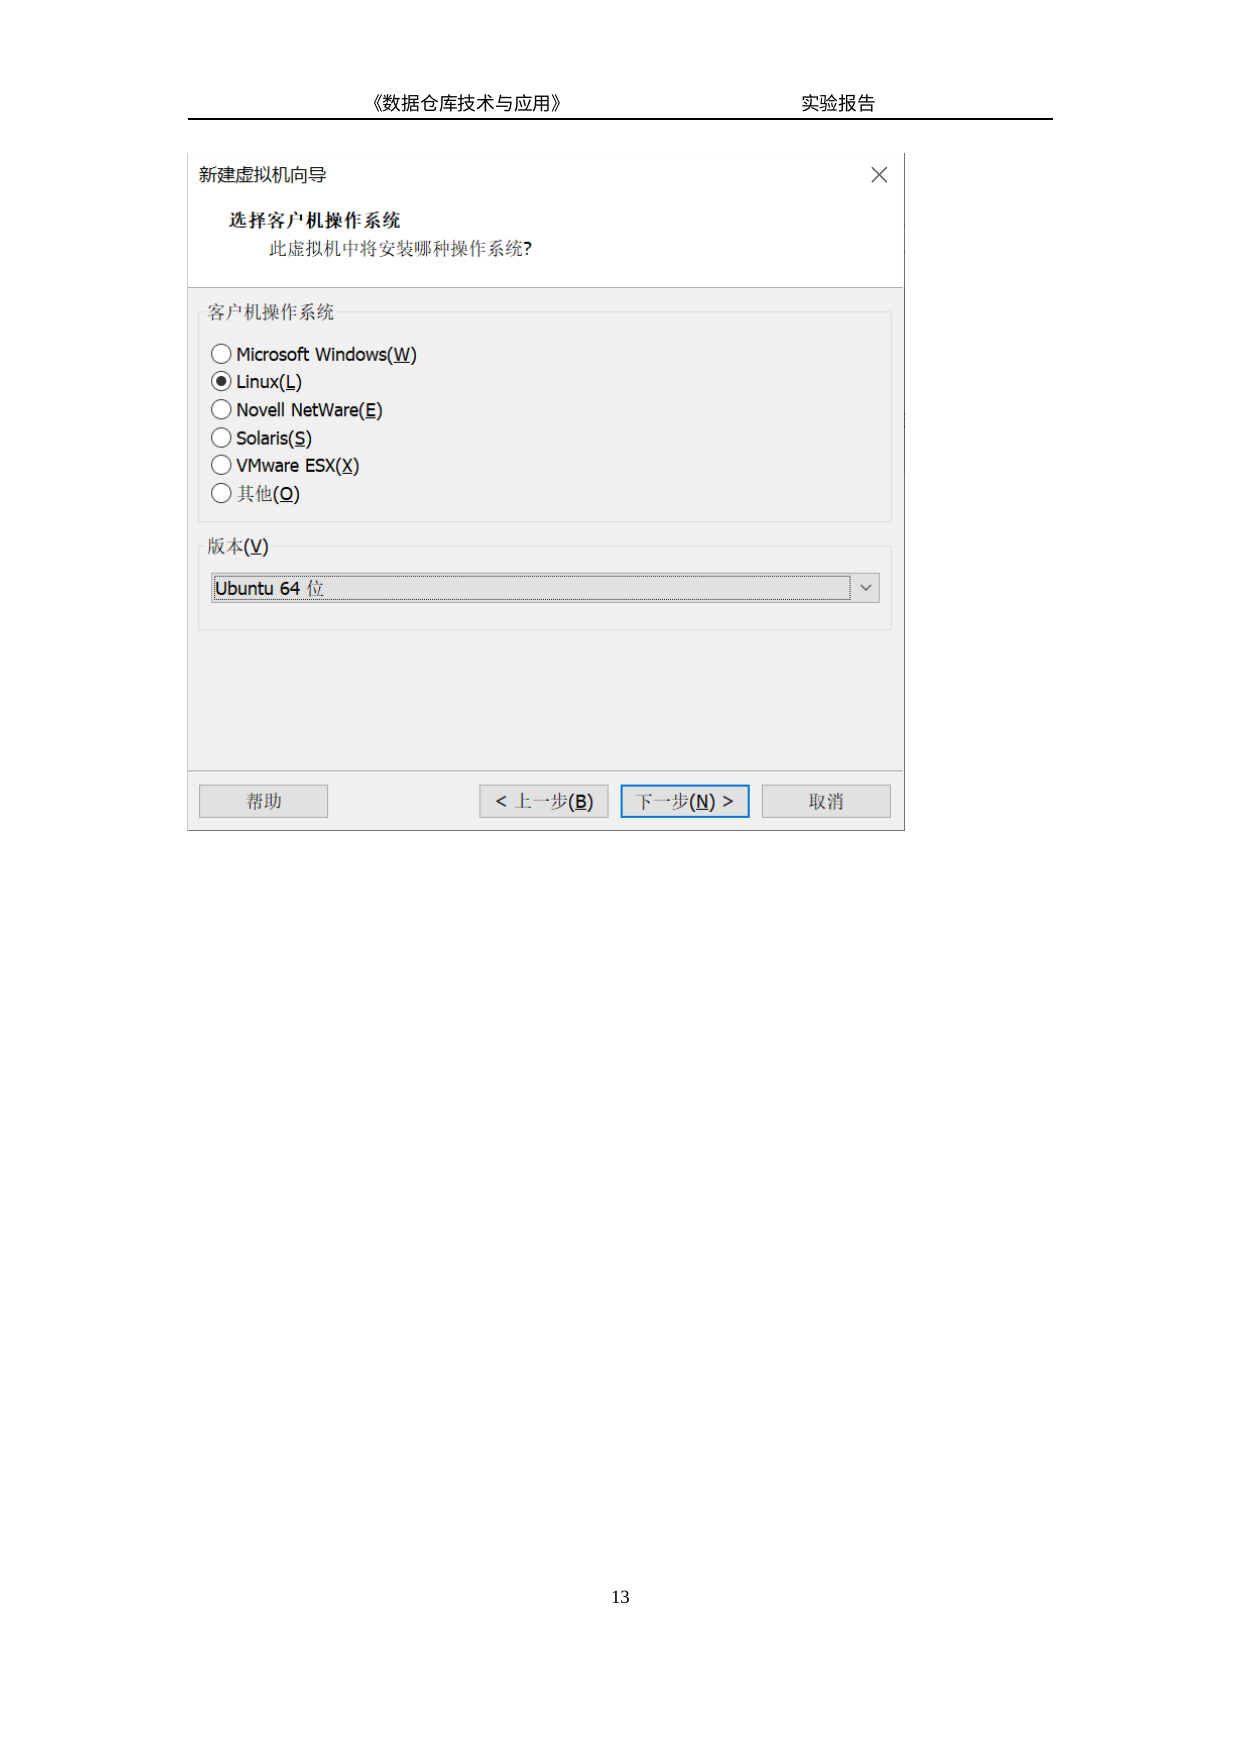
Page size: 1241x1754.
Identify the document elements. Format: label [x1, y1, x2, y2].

picture [187, 153, 905, 831]
